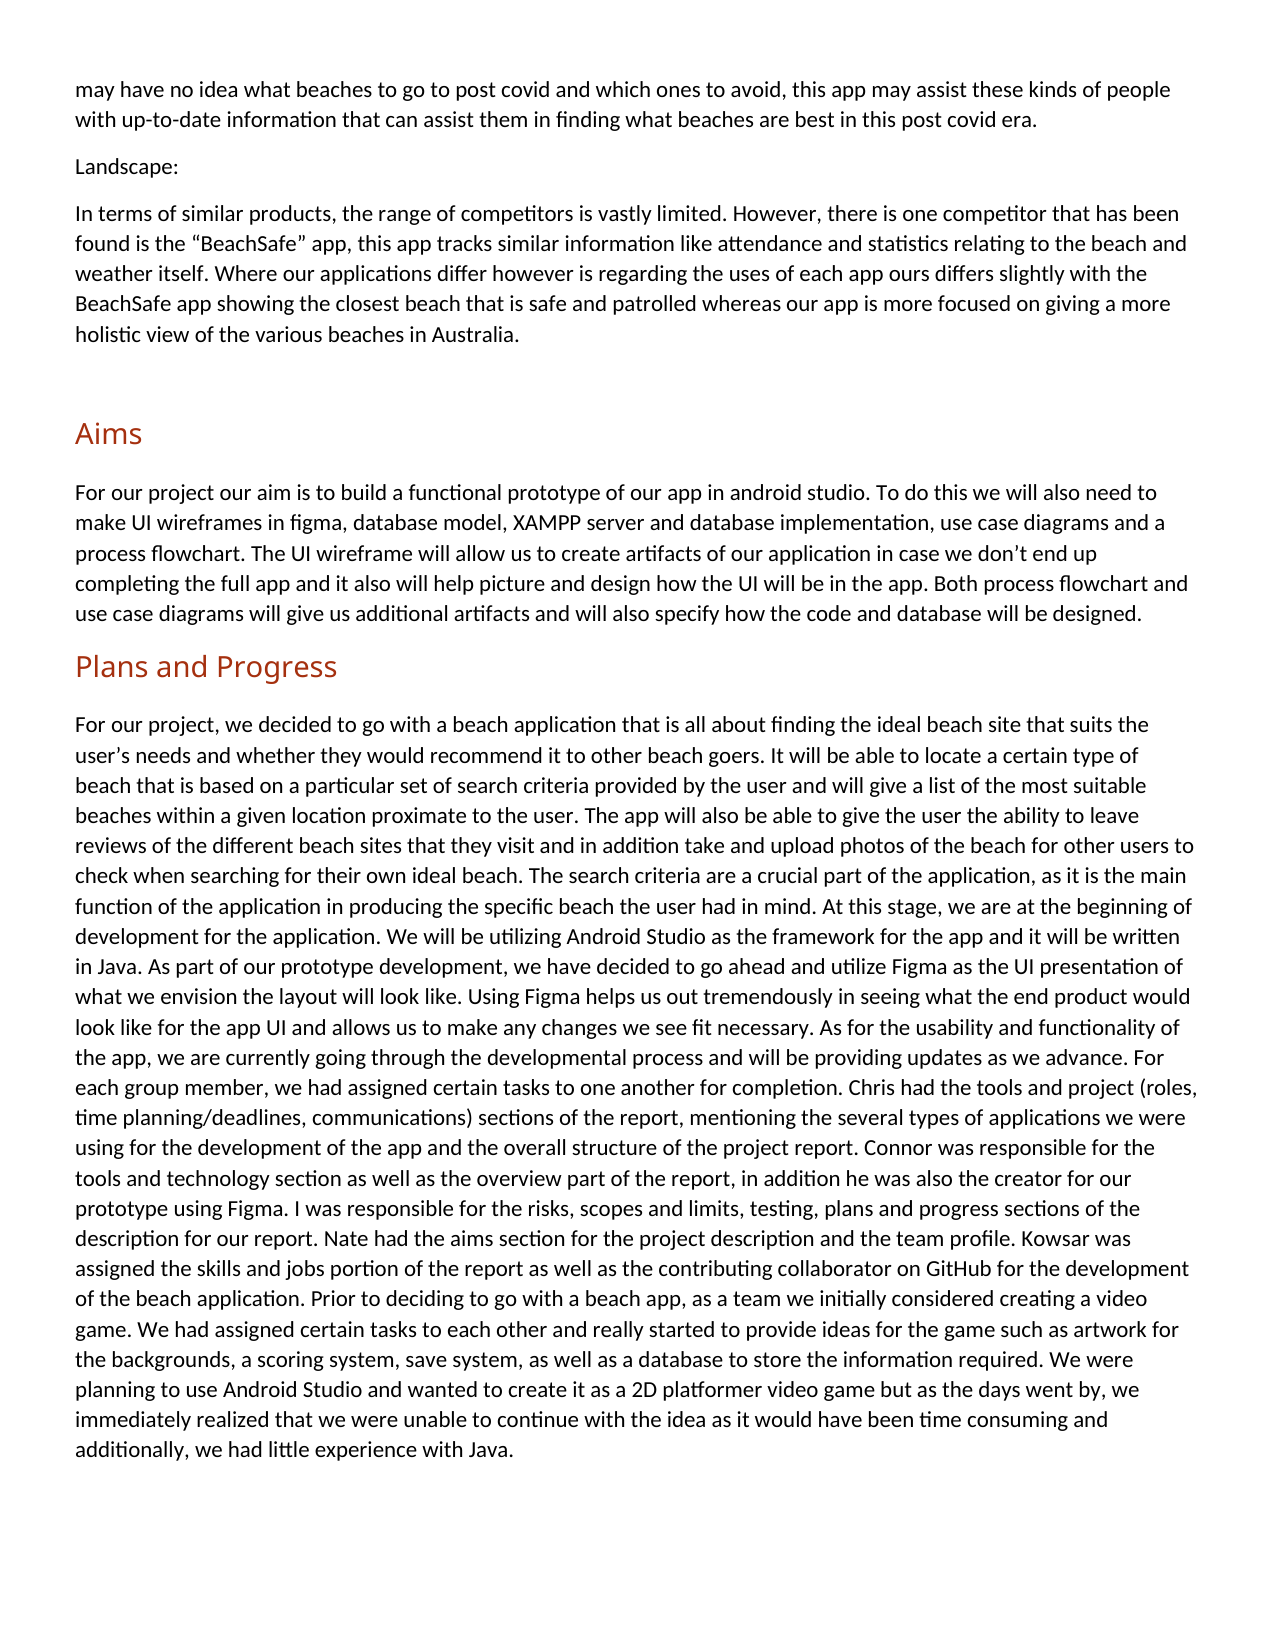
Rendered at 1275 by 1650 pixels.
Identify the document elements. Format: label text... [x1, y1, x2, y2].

text For our project our aim is to build a functional prototype of our app in android studio. To do this we will also need to make UI wireframes in figma, database model, XAMPP server and database implementation, use case diagrams and a process flowchart. The UI wireframe will allow us to create artifacts of our application in case we don’t end up completing the full app and it also will help picture and design how the UI will be in the app. Both process flowchart and use case diagrams will give us additional artifacts and will also specify how the code and database will be designed. [75, 478, 1200, 627]
text For our project, we decided to go with a beach application that is all about finding the ideal beach site that suits the user’s needs and whether they would recommend it to other beach goers. It will be able to locate a certain type of beach that is based on a particular set of search criteria provided by the user and will give a list of the most suitable beaches within a given location proximate to the user. The app will also be able to give the user the ability to leave reviews of the different beach sites that they visit and in addition take and upload photos of the beach for other users to check when searching for their own ideal beach. The search criteria are a crucial part of the application, as it is the main function of the application in producing the specific beach the user had in mind. At this stage, we are at the beginning of development for the application. We will be utilizing Android Studio as the framework for the app and it will be written in Java. As part of our prototype development, we have decided to go ahead and utilize Figma as the UI presentation of what we envision the layout will look like. Using Figma helps us out tremendously in seeing what the end product would look like for the app UI and allows us to make any changes we see fit necessary. As for the usability and functionality of the app, we are currently going through the developmental process and will be providing updates as we advance. For each group member, we had assigned certain tasks to one another for completion. Chris had the tools and project (roles, time planning/deadlines, communications) sections of the report, mentioning the several types of applications we were using for the development of the app and the overall structure of the project report. Connor was responsible for the tools and technology section as well as the overview part of the report, in addition he was also the creator for our prototype using Figma. I was responsible for the risks, scopes and limits, testing, plans and progress sections of the description for our report. Nate had the aims section for the project description and the team profile. Kowsar was assigned the skills and jobs portion of the report as well as the contributing collaborator on GitHub for the development of the beach application. Prior to deciding to go with a beach app, as a team we initially considered creating a video game. We had assigned certain tasks to each other and really started to provide ideas for the game such as artwork for the backgrounds, a scoring system, save system, as well as a database to store the information required. We were planning to use Android Studio and wanted to create it as a 2D platformer video game but as the days went by, we immediately realized that we were unable to continue with the idea as it would have been time consuming and additionally, we had little experience with Java. [75, 711, 1200, 1464]
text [75, 75, 1200, 133]
text Landscape: [75, 152, 1200, 180]
subtitle Plans and Progress [75, 646, 1200, 686]
text In terms of similar products, the range of competitors is vastly limited. However, there is one competitor that has been found is the “BeachSafe” app, this app tracks similar information like attendance and statistics relating to the beach and weather itself. Where our applications differ however is regarding the uses of each app ours differs slightly with the BeachSafe app showing the closest beach that is safe and patrolled whereas our app is more focused on giving a more holistic view of the various beaches in Australia. [75, 199, 1200, 348]
subtitle Aims [75, 413, 1200, 453]
